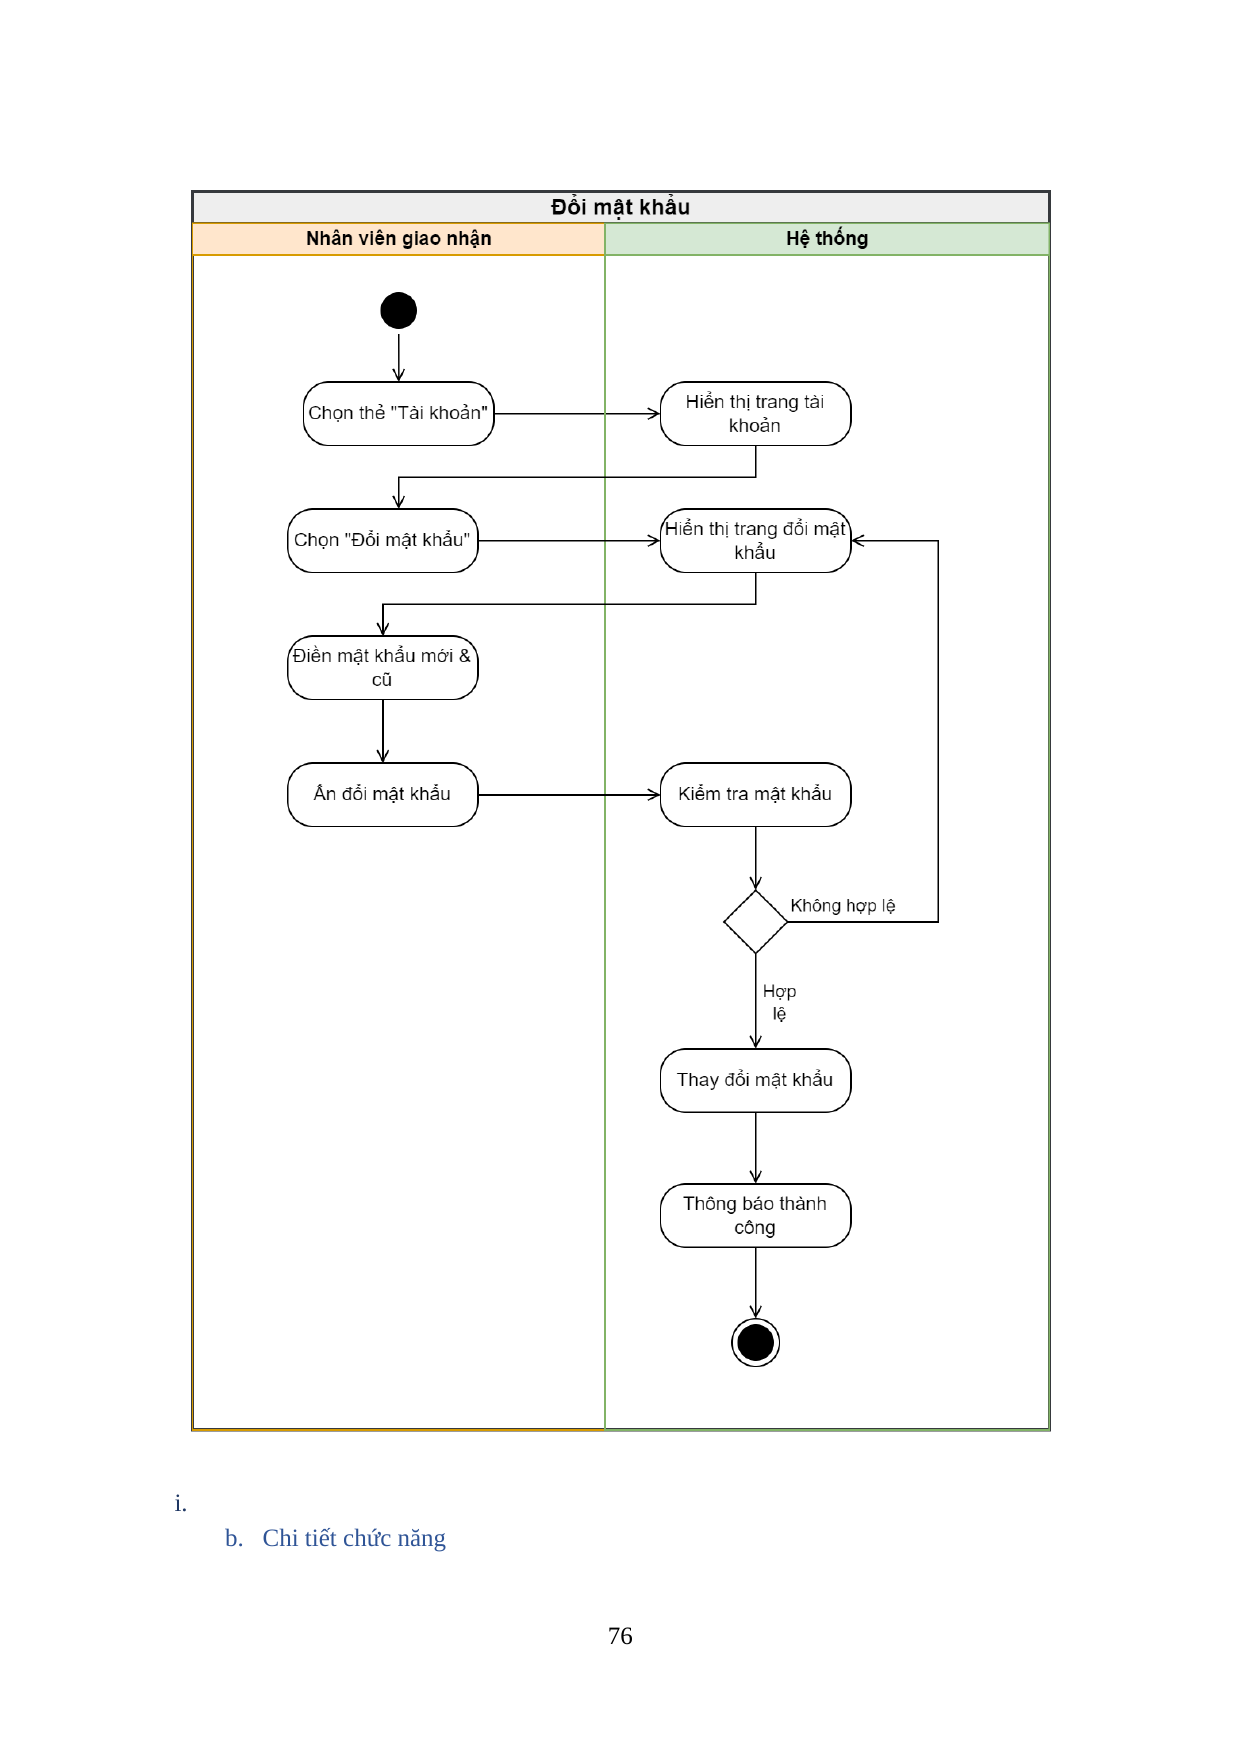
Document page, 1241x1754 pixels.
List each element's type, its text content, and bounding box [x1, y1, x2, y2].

picture [150, 150, 1091, 1470]
subtitle Chi tiết chức năng [225, 1523, 1090, 1552]
